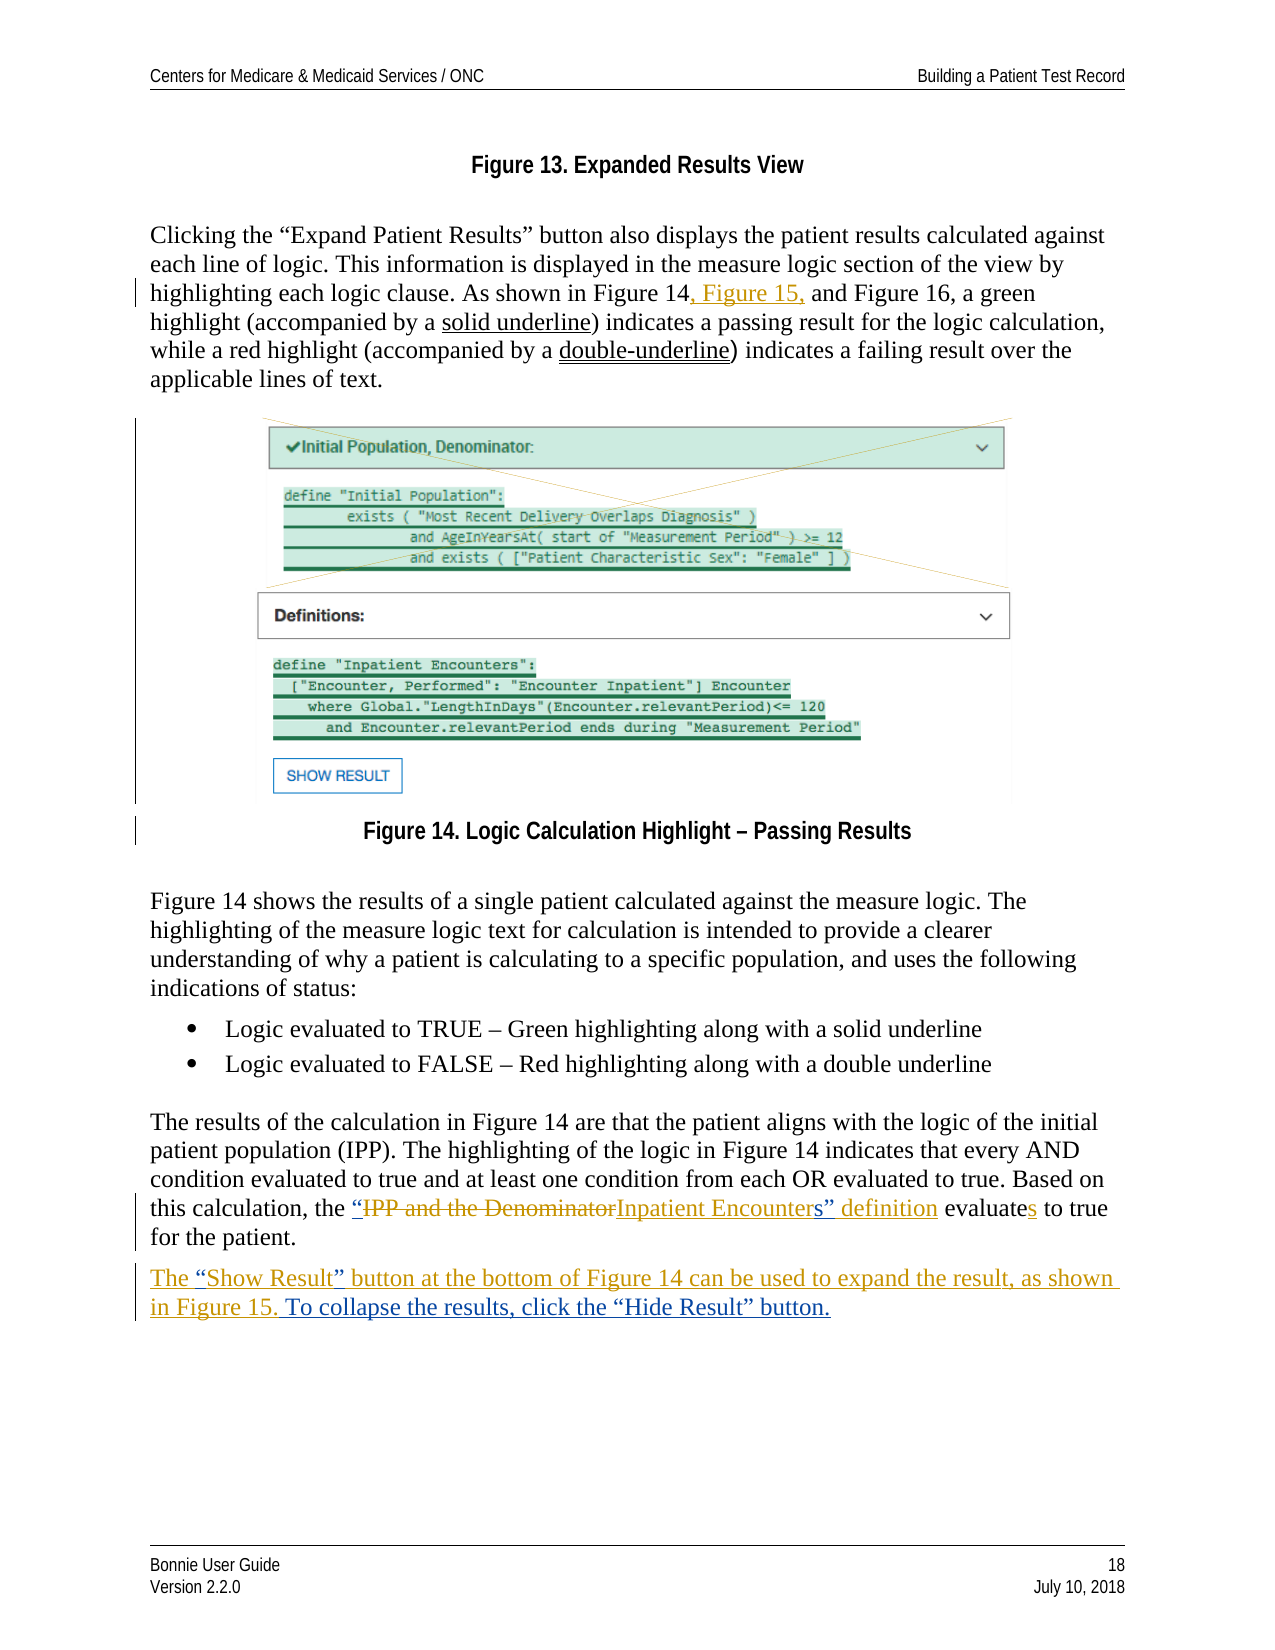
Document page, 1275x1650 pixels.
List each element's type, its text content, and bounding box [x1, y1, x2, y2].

text Figure 13. Expanded Results View [150, 150, 1125, 179]
text Figure 14. Logic Calculation Highlight – Passing Results [150, 816, 1125, 845]
text Clicking the “Expand Patient Results” button also displays the patient results calculated against each line of logic. This information is displayed in the measure logic section of the view by highlighting each logic clause. As shown in and , a green highlight (accompanied by a solid underline) indicates a passing result for the logic calculation, while a red highlight (accompanied by a double-underline) indicates a failing result over the applicable lines of text. [150, 220, 1125, 393]
picture [264, 417, 1011, 503]
text The results of the calculation in are that the patient aligns with the logic of the initial patient population (IPP). The highlighting of the logic in indicates that every AND condition evaluated to true and at least one condition from each OR evaluated to true. Based on this calculation, the evaluate to true for the patient. [150, 1107, 1125, 1251]
picture [246, 419, 1029, 804]
list Logic evaluated to FALSE – Red highlighting along with a double underline [187, 1049, 1125, 1078]
list Logic evaluated to TRUE – Green highlighting along with a solid underline [187, 1014, 1125, 1043]
